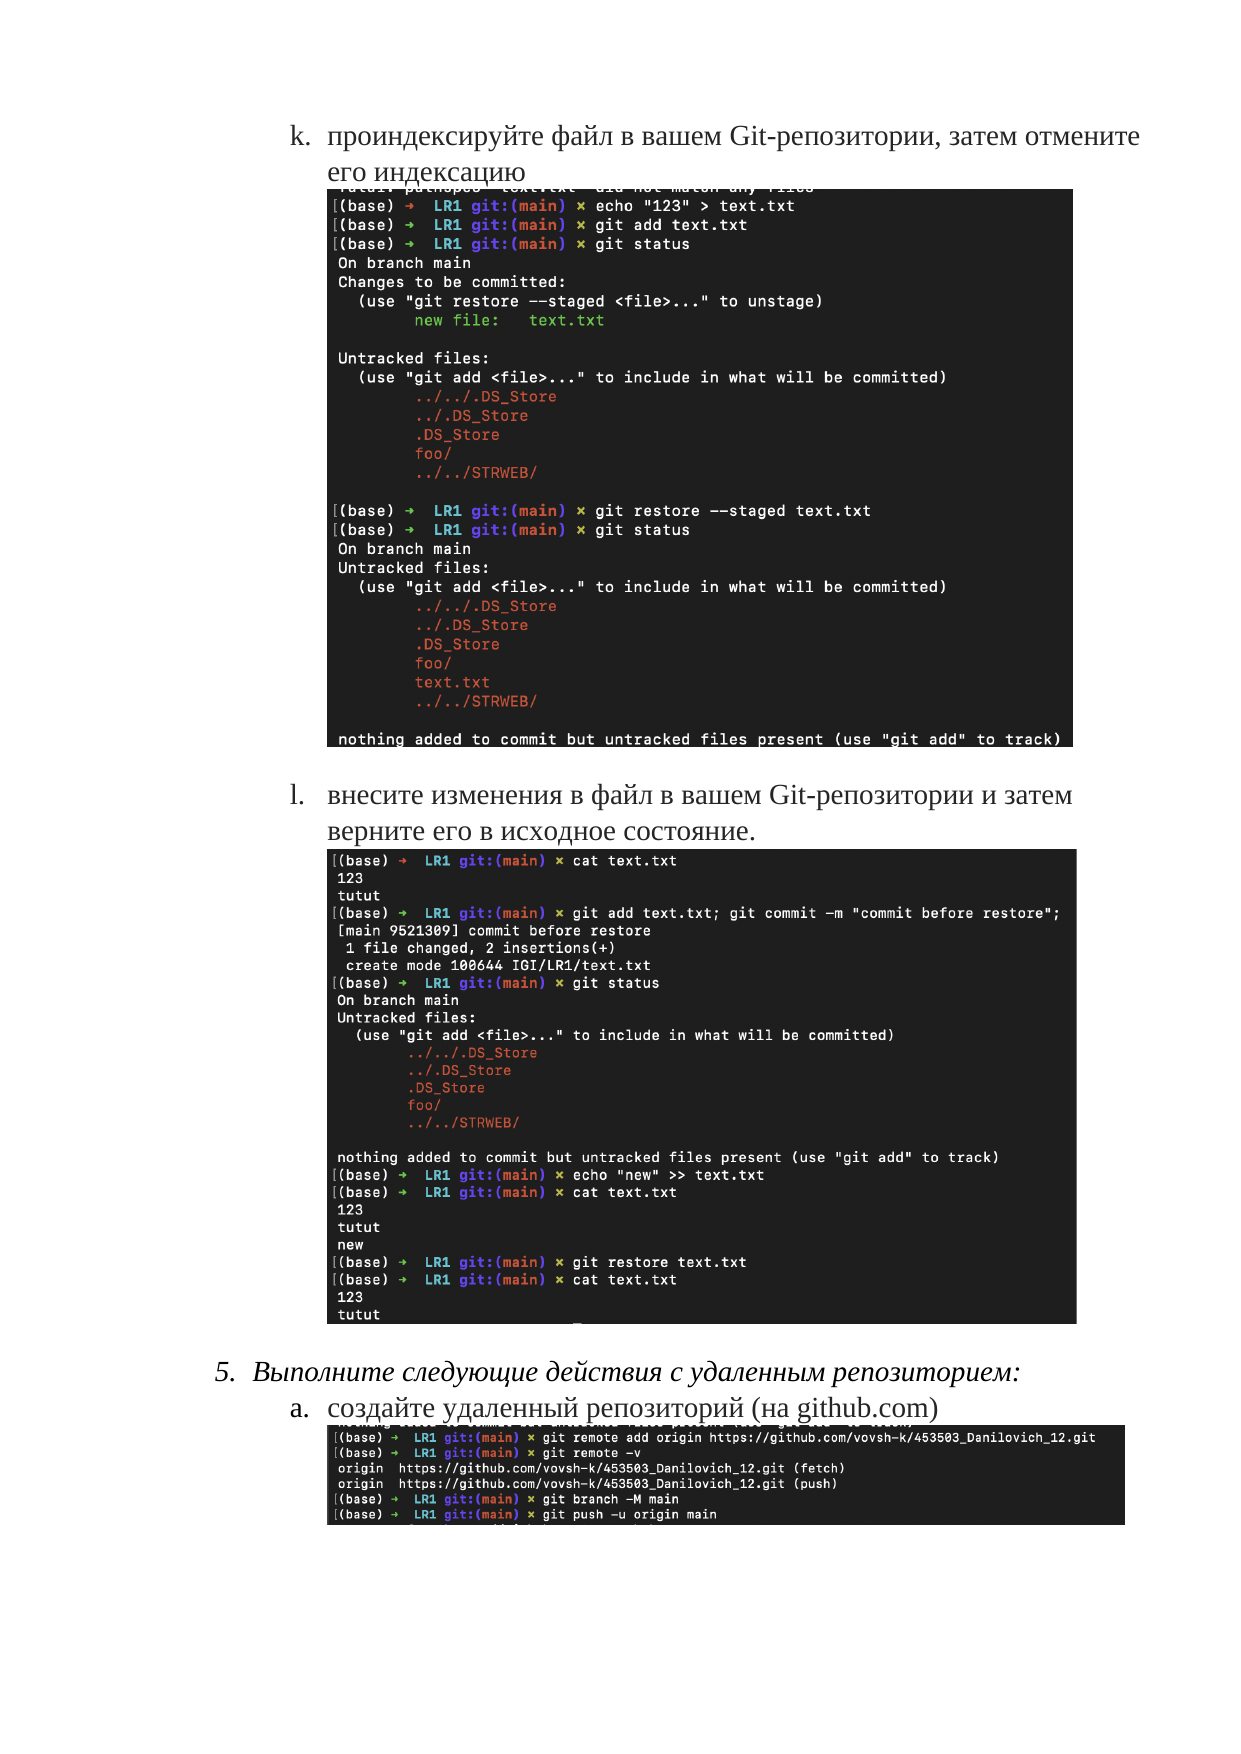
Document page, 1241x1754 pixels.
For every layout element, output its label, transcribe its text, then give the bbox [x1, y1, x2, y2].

list Выполните следующие действия с удаленным репозиторием: [214, 1354, 1152, 1388]
picture [327, 189, 1073, 747]
picture [327, 849, 1077, 1324]
picture [327, 1425, 1125, 1525]
